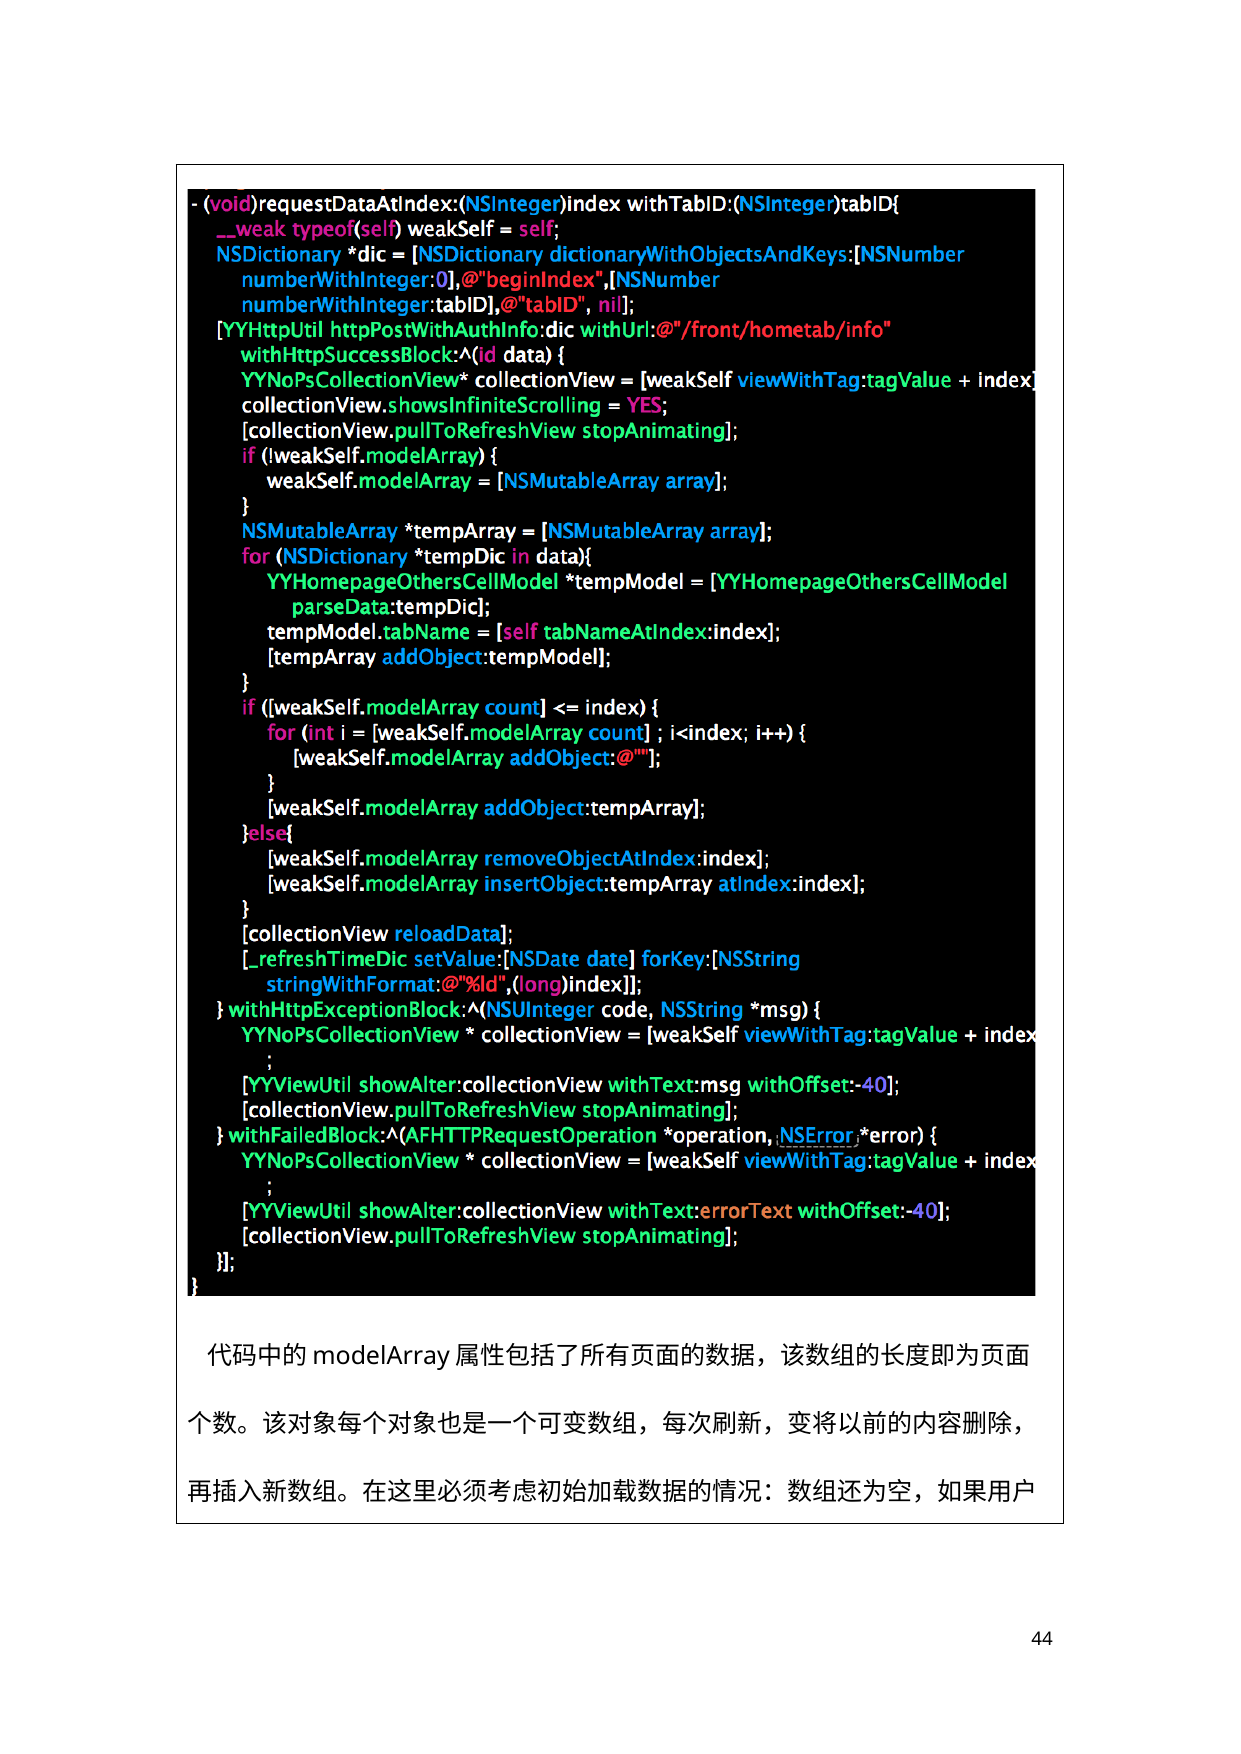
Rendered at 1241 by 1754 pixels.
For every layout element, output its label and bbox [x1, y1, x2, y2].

table_cell [177, 165, 1063, 1523]
picture [187, 189, 1036, 1296]
